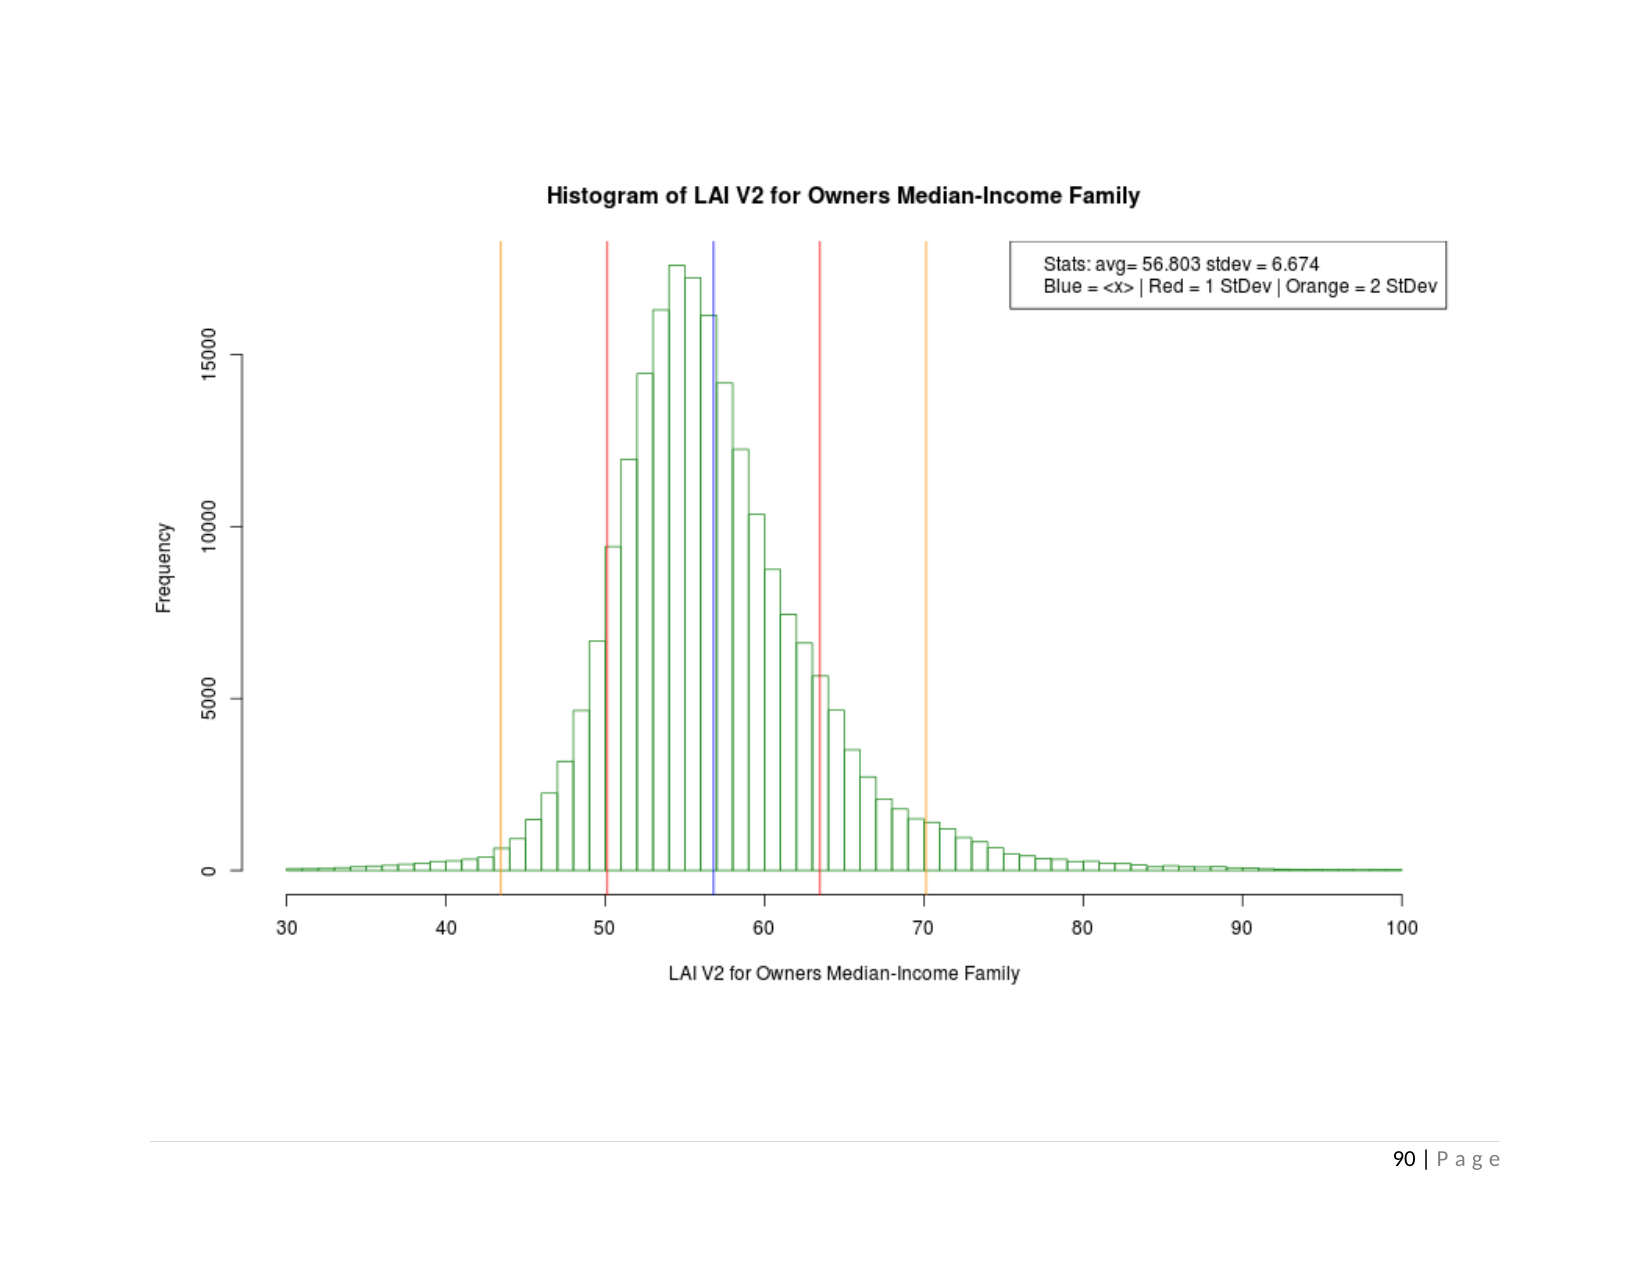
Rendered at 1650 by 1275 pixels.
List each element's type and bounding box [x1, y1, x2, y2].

picture [150, 150, 1494, 1010]
